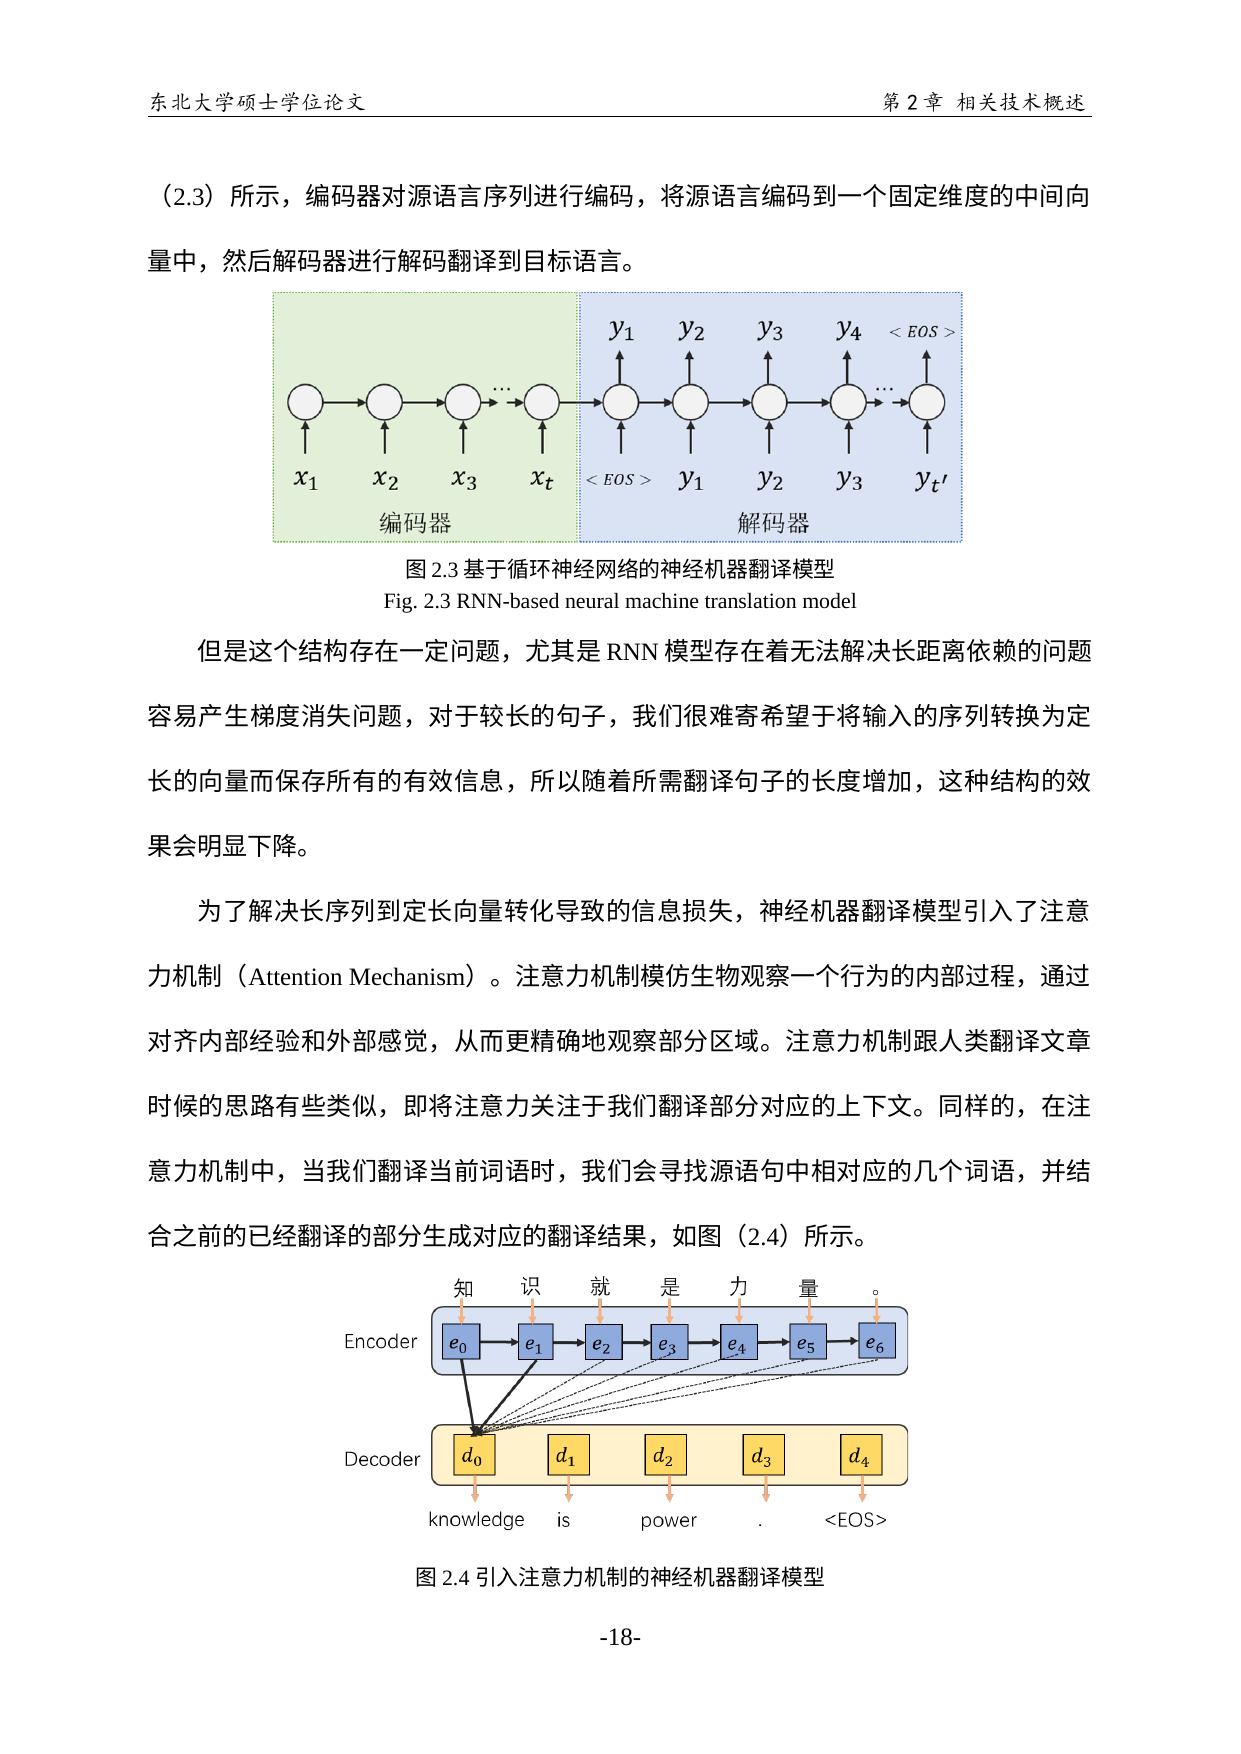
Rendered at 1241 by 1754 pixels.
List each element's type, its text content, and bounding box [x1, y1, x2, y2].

text 图2.4 引入注意力机制的神经机器翻译模型 [148, 1559, 1092, 1592]
text 图2.3 基于循环神经网络的神经机器翻译模型 [148, 552, 1092, 584]
text 但是这个结构存在一定问题，尤其是RNN模型存在着无法解决长距离依赖的问题，容易产生梯度消失问题，对于较长的句子，我们很难寄希望于将输入的序列转换为定长的向量而保存所有的有效信息，所以随着所需翻译句子的长度增加，这种结构的效果会明显下降。 [148, 617, 1092, 877]
text 为了解决长序列到定长向量转化导致的信息损失，神经机器翻译模型引入了注意力机制（Attention Mechanism）。注意力机制模仿生物观察一个行为的内部过程，通过对齐内部经验和外部感觉，从而更精确地观察部分区域。注意力机制跟人类翻译文章时候的思路有些类似，即将注意力关注于我们翻译部分对应的上下文。同样的，在注意力机制中，当我们翻译当前词语时，我们会寻找源语句中相对应的几个词语，并结合之前的已经翻译的部分生成对应的翻译结果，如图（2.4）所示。 [148, 877, 1092, 1267]
text Fig. 2.3 RNN-based neural machine translation model [148, 584, 1092, 617]
picture [272, 292, 968, 551]
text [148, 162, 1092, 292]
picture [332, 1267, 909, 1544]
